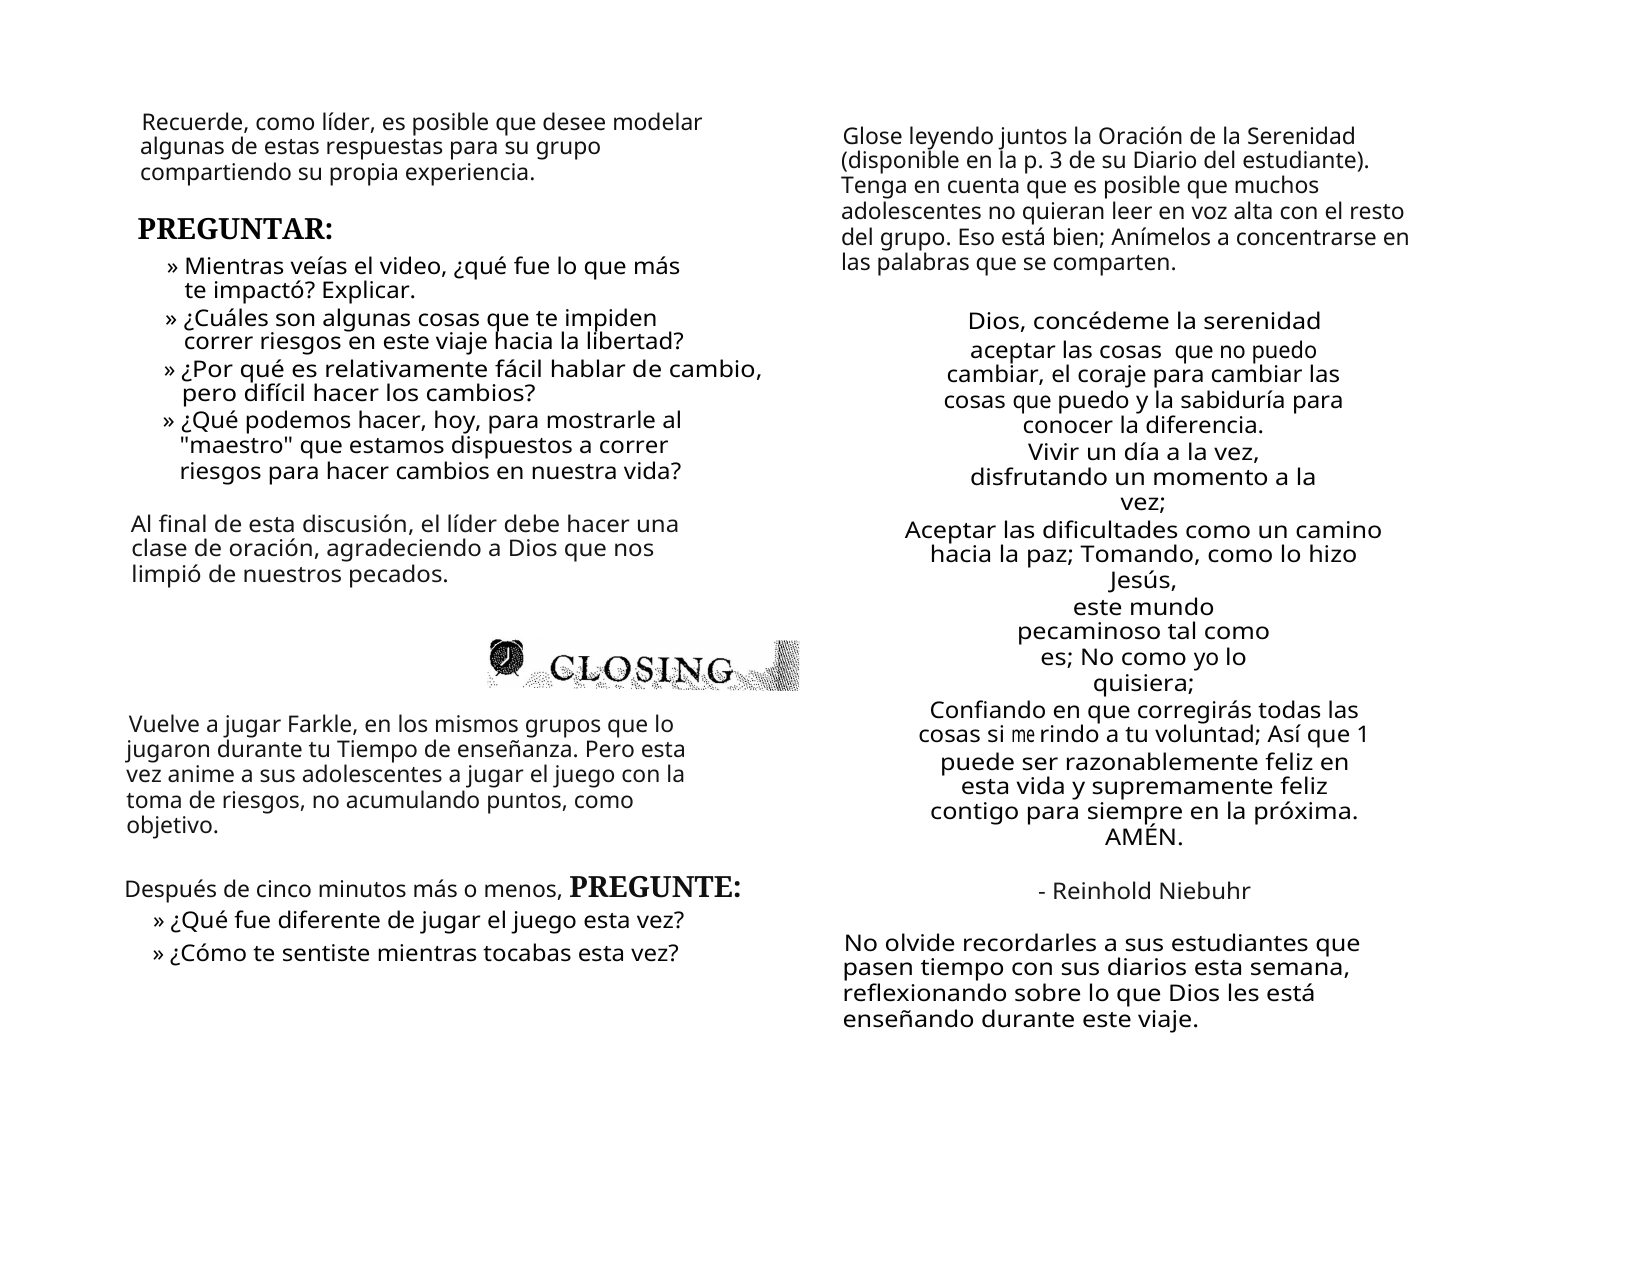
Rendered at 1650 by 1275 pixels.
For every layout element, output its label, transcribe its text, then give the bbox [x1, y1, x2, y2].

text Glose leyendo juntos la Oración de la Serenidad (disponible en la p. 3 de su Diario del estudiante). Tenga en cuenta que es posible que muchos adolescentes no quieran leer en voz alta con el resto del grupo. Eso está bien; Anímelos a concentrarse en las palabras que se comparten. [841, 124, 1425, 277]
text aceptar las cosas que no puedo cambiar, el coraje para cambiar las cosas que puedo y la sabiduría para conocer la diferencia. [921, 338, 1366, 440]
text Confiando en que corregirás todas las cosas si me rindo a tu voluntad; Así que 1 [915, 698, 1373, 750]
text Vuelve a jugar Farkle, en los mismos grupos que lo jugaron durante tu Tiempo de enseñanza. Pero esta vez anime a sus adolescentes a jugar el juego con la toma de riesgos, no acumulando puntos, como objetivo. [126, 712, 695, 841]
text - Reinhold Niebuhr [901, 875, 1388, 906]
text » Mientras veías el video, ¿qué fue lo que más te impactó? Explicar. [167, 254, 707, 305]
text » ¿Por qué es relativamente fácil hablar de cambio, pero difícil hacer los cambios? [163, 357, 776, 408]
text este mundo pecaminoso tal como es; No como yo lo quisiera; [1012, 595, 1274, 698]
text No olvide recordarles a sus estudiantes que pasen tiempo con sus diarios esta semana, reflexionando sobre lo que Dios les está enseñando durante este viaje. [842, 930, 1425, 1034]
picture [487, 637, 800, 691]
text » ¿Cuáles son algunas cosas que te impiden correr riesgos en este viaje hacia la libertad? [165, 306, 729, 357]
text » ¿Qué fue diferente de jugar el juego esta vez? [153, 908, 729, 934]
text Al final de esta discusión, el líder debe hacer una clase de oración, agradeciendo a Dios que nos limpió de nuestros pecados. [131, 511, 729, 589]
text Vivir un día a la vez, disfrutando un momento a la vez; [966, 440, 1321, 517]
subtitle PREGUNTAR: [137, 208, 807, 248]
text Aceptar las dificultades como un camino hacia la paz; Tomando, como lo hizo Jesús, [901, 517, 1386, 595]
text » ¿Qué podemos hacer, hoy, para mostrarle al "maestro" que estamos dispuestos a correr riesgos para hacer cambios en nuestra vida? [162, 408, 707, 486]
text puede ser razonablemente feliz en esta vida y supremamente feliz contigo para siempre en la próxima. AMÉN. [929, 750, 1359, 852]
text Dios, concédeme la serenidad [901, 300, 1388, 337]
text Recuerde, como líder, es posible que desee modelar algunas de estas respuestas para su grupo compartiendo su propia experiencia. [140, 110, 729, 187]
text » ¿Cómo te sentiste mientras tocabas esta vez? [152, 934, 807, 969]
text Después de cinco minutos más o menos, PREGUNTE: [124, 865, 807, 906]
